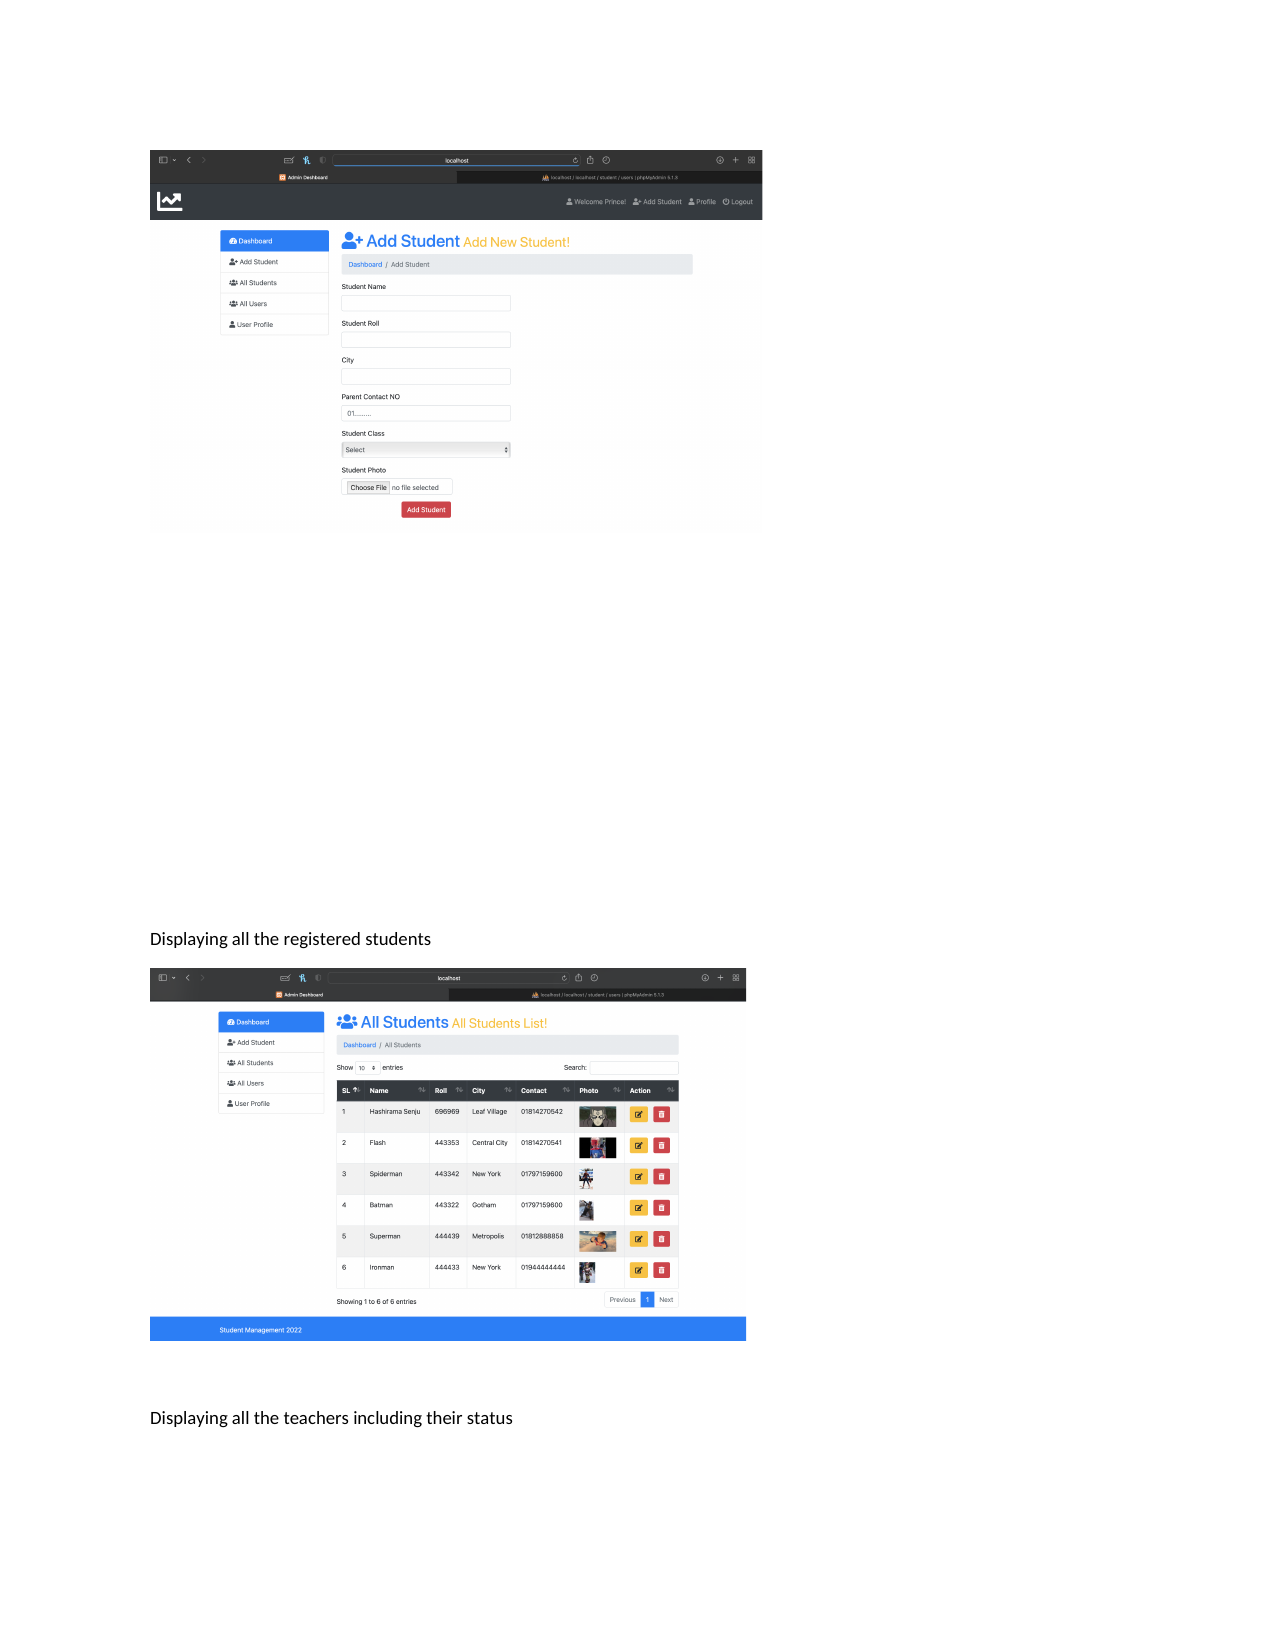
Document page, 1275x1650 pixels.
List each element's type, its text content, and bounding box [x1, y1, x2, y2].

picture [150, 968, 747, 1341]
text Displaying all the teachers including their status [150, 1406, 1125, 1429]
picture [150, 150, 763, 533]
text Displaying all the registered students [150, 927, 1125, 949]
